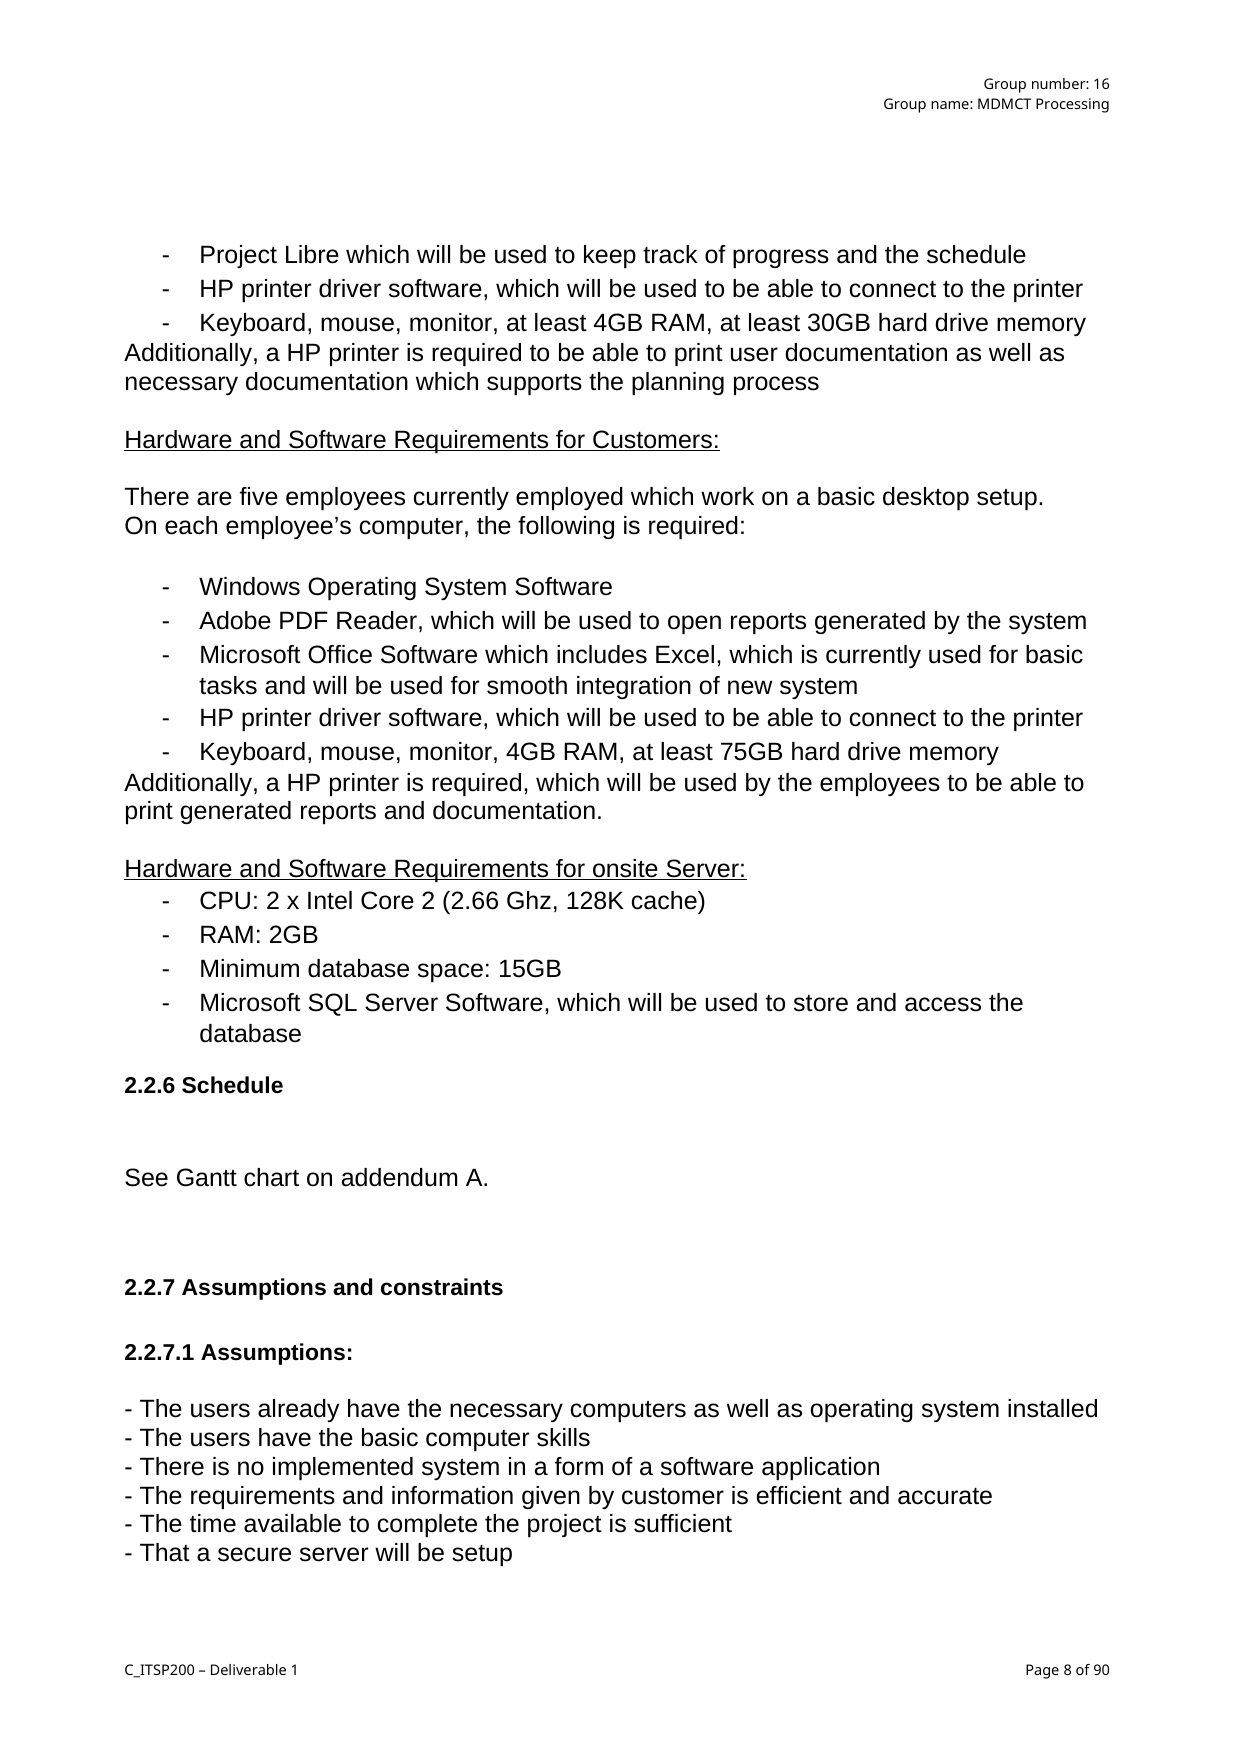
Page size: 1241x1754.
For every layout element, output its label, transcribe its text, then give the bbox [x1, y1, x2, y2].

list Keyboard, mouse, monitor, at least 4GB RAM, at least 30GB hard drive memory [162, 304, 1110, 338]
text - The time available to complete the project is sufficient [124, 1509, 1110, 1538]
text Additionally, a HP printer is required to be able to print user documentation as well as necessary documentation which supports the planning process [124, 338, 1110, 396]
text - That a secure server will be setup [124, 1538, 1110, 1567]
list Minimum database space: 15GB [162, 951, 1110, 985]
list Project Libre which will be used to keep track of progress and the schedule [162, 236, 1110, 270]
text On each employee’s computer, the following is required: [124, 511, 1110, 540]
text - There is no implemented system in a form of a software application [124, 1452, 1110, 1481]
list HP printer driver software, which will be used to be able to connect to the printer [162, 270, 1110, 304]
text - The users have the basic computer skills [124, 1423, 1110, 1452]
list CPU: 2 x Intel Core 2 (2.66 Ghz, 128K cache) [162, 882, 1110, 917]
text - The users already have the necessary computers as well as operating system installed [124, 1394, 1110, 1423]
list Keyboard, mouse, monitor, 4GB RAM, at least 75GB hard drive memory [162, 733, 1110, 767]
list HP printer driver software, which will be used to be able to connect to the printer [162, 699, 1110, 733]
text Additionally, a HP printer is required, which will be used by the employees to be able to print generated reports and documentation. [124, 767, 1110, 825]
subtitle 2.2.7 Assumptions and constraints [124, 1274, 1110, 1300]
list Microsoft SQL Server Software, which will be used to store and access the database [162, 985, 1110, 1047]
list Adobe PDF Reader, which will be used to open reports generated by the system [162, 602, 1110, 637]
list Microsoft Office Software which includes Excel, which is currently used for basic tasks and will be used for smooth integration of new system [162, 637, 1110, 699]
text There are five employees currently employed which work on a basic desktop setup. [124, 482, 1110, 511]
text Hardware and Software Requirements for Customers: [124, 425, 1110, 453]
subtitle 2.2.7.1 Assumptions: [124, 1339, 1110, 1366]
list RAM: 2GB [162, 917, 1110, 951]
text - The requirements and information given by customer is efficient and accurate [124, 1481, 1110, 1509]
text Hardware and Software Requirements for onsite Server: [124, 854, 1110, 882]
text See Gantt chart on addendum A. [124, 1163, 1110, 1191]
subtitle 2.2.6 Schedule [124, 1072, 1110, 1099]
list Windows Operating System Software [162, 568, 1110, 602]
